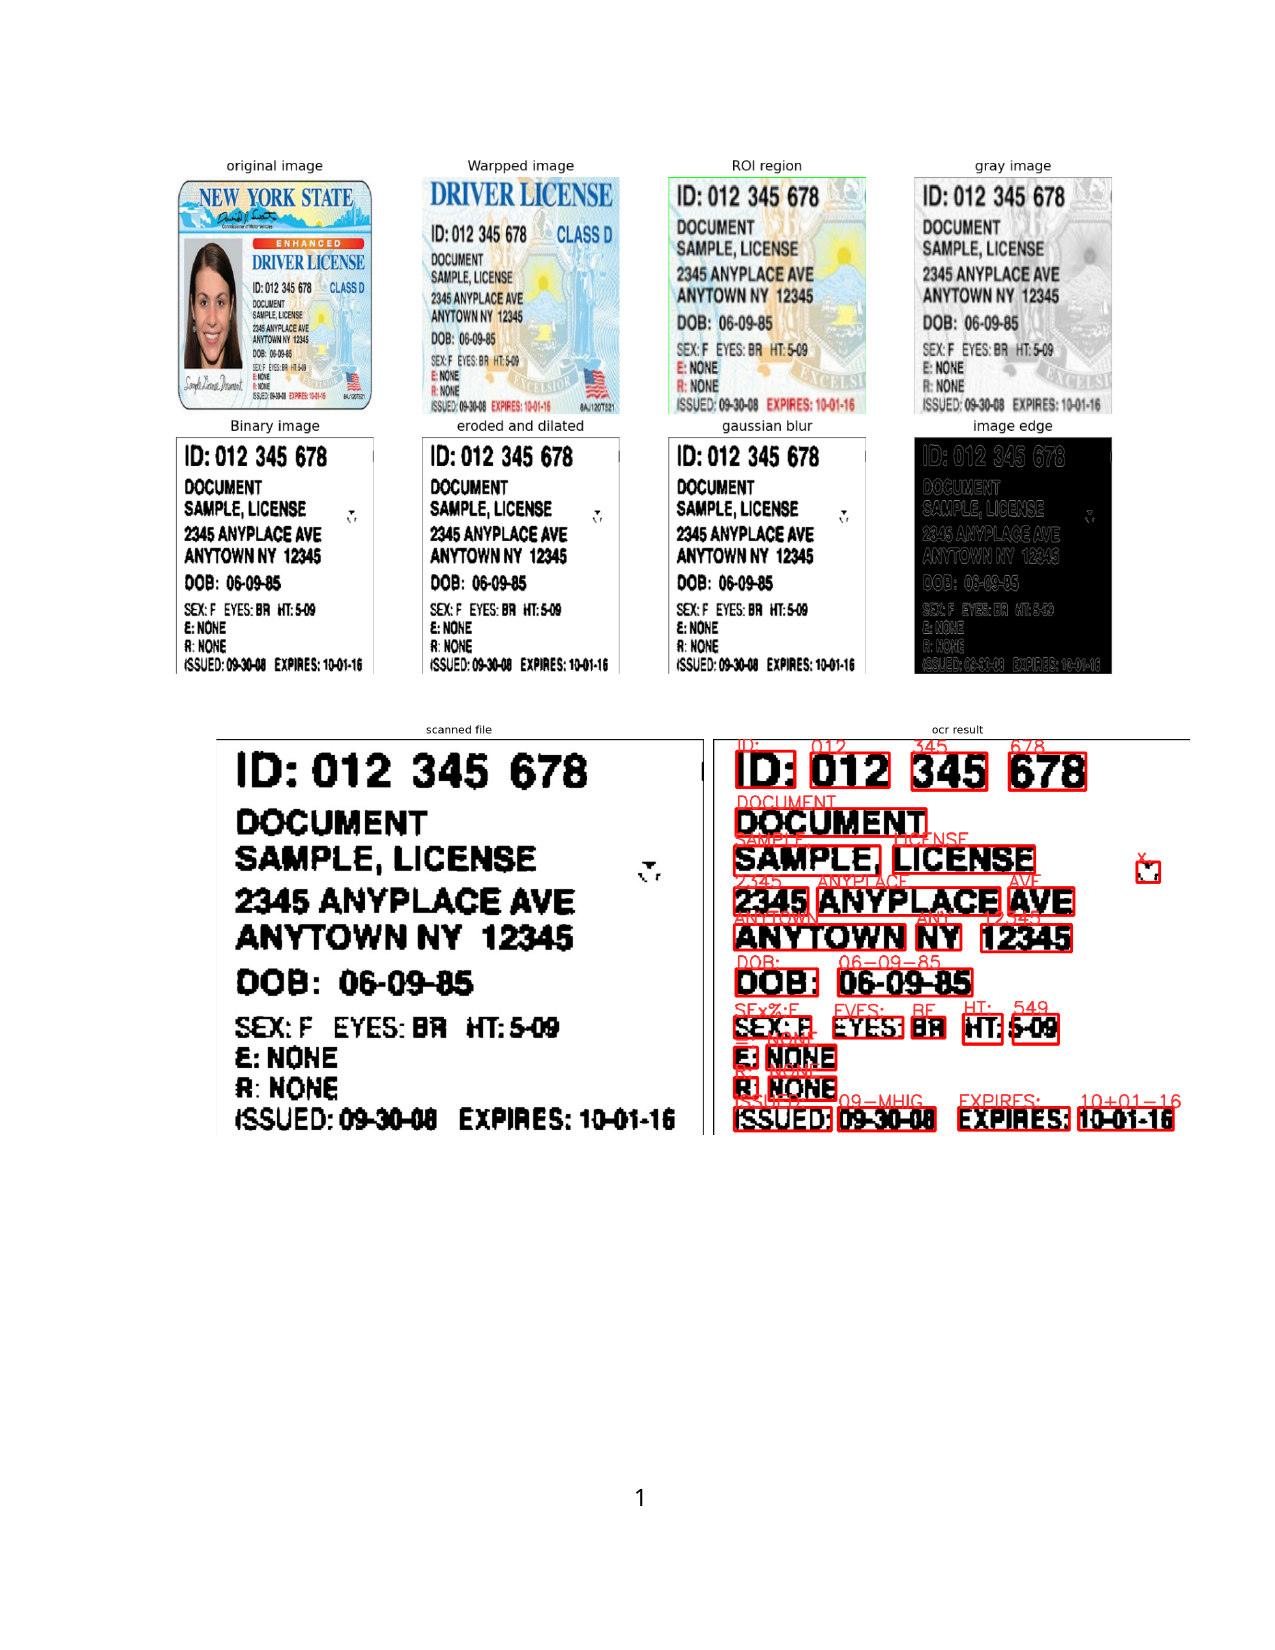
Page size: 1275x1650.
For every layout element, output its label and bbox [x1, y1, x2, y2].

picture [216, 723, 1191, 1144]
picture [150, 140, 1125, 682]
